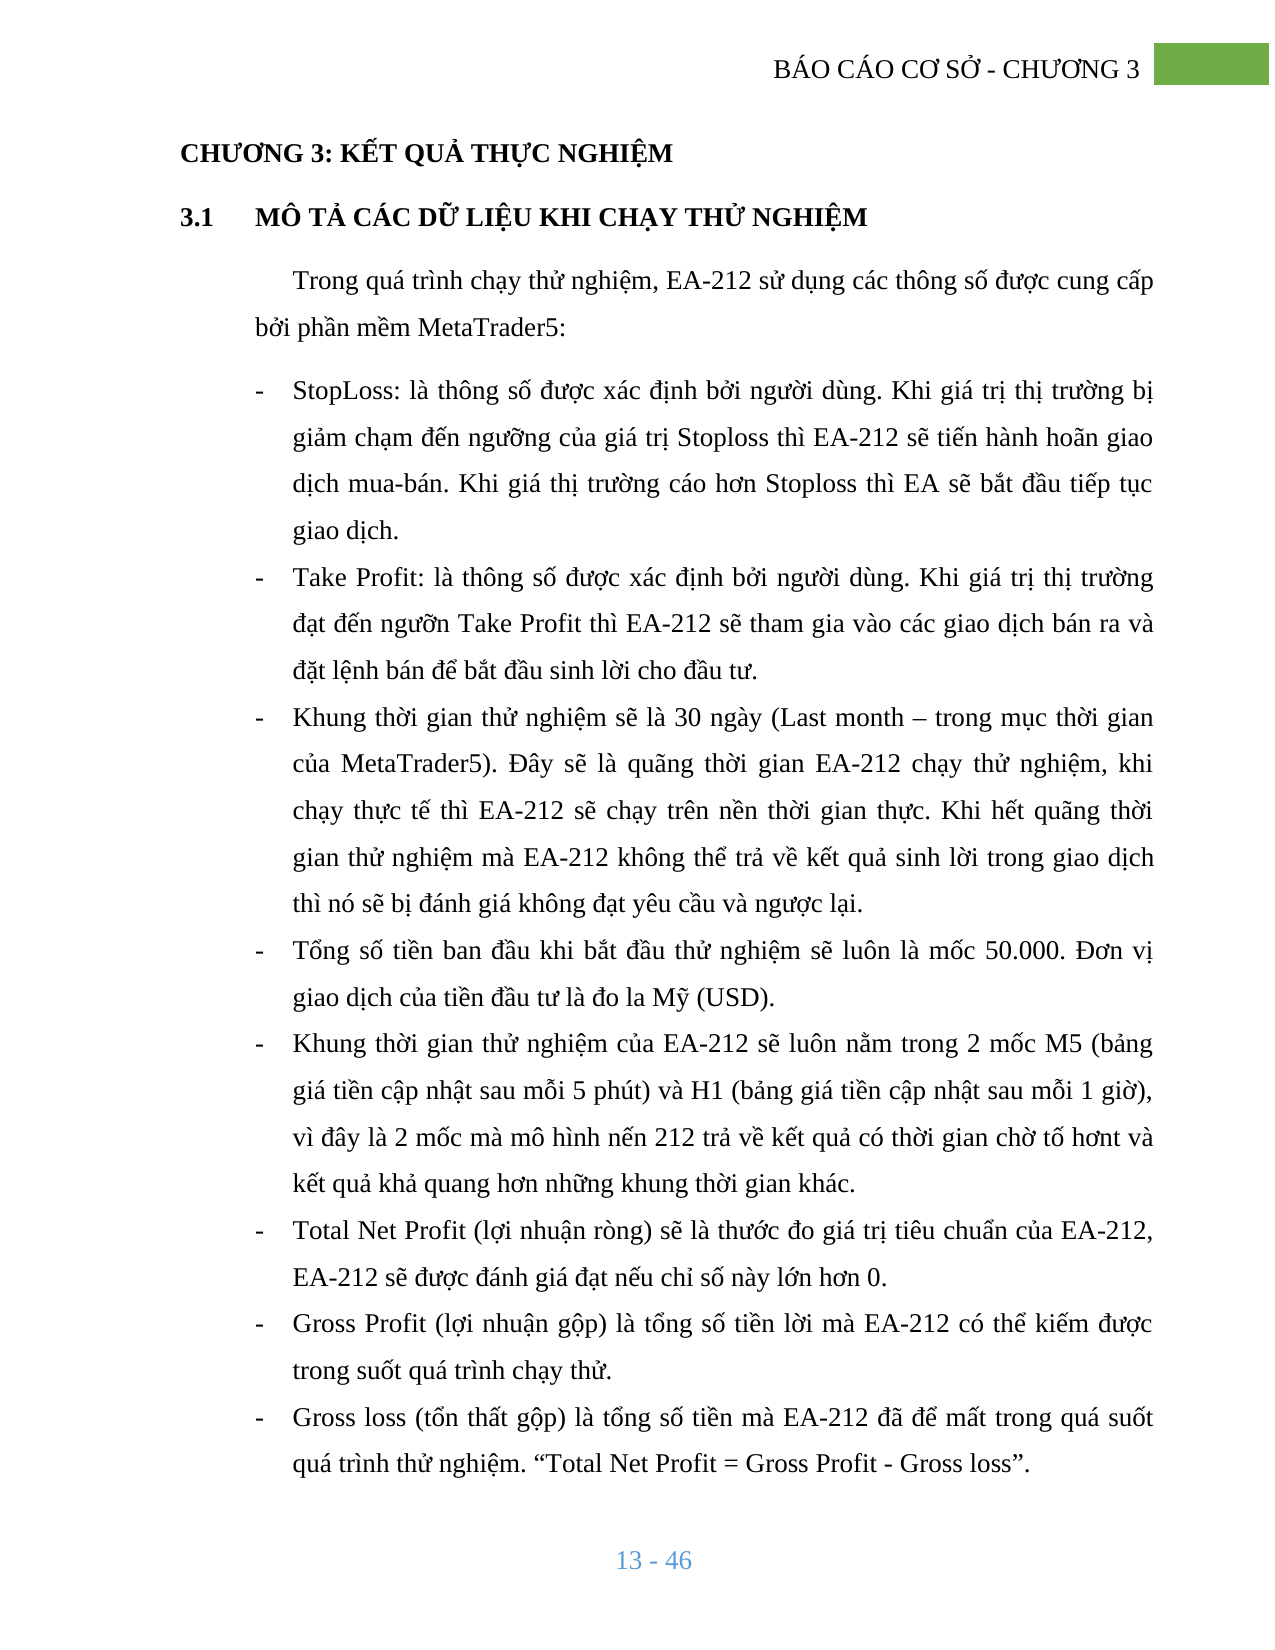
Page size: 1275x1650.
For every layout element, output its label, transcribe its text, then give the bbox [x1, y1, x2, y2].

list Khung thời gian thử nghiệm của EA-212 sẽ luôn nằm trong 2 mốc M5 (bảng giá tiền cập nhật sau mỗi 5 phút) và H1 (bảng giá tiền cập nhật sau mỗi 1 giờ), vì đây là 2 mốc mà mô hình nến 212 trả về kết quả có thời gian chờ tố hơnt và kết quả khả quang hơn những khung thời gian khác. [255, 1027, 1155, 1198]
list StopLoss: là thông số được xác định bởi người dùng. Khi giá trị thị trường bị giảm chạm đến ngưỡng của giá trị Stoploss thì EA-212 sẽ tiến hành hoãn giao dịch mua-bán. Khi giá thị trường cáo hơn Stoploss thì EA sẽ bắt đầu tiếp tục giao dịch. [255, 374, 1155, 545]
list Total Net Profit (lợi nhuận ròng) sẽ là thước đo giá trị tiêu chuẩn của EA-212, EA-212 sẽ được đánh giá đạt nếu chỉ số này lớn hơn 0. [255, 1214, 1155, 1292]
list Khung thời gian thử nghiệm sẽ là 30 ngày (Last month – trong mục thời gian của MetaTrader5). Đây sẽ là quãng thời gian EA-212 chạy thử nghiệm, khi chạy thực tế thì EA-212 sẽ chạy trên nền thời gian thực. Khi hết quãng thời gian thử nghiệm mà EA-212 không thể trả về kết quả sinh lời trong giao dịch thì nó sẽ bị đánh giá không đạt yêu cầu và ngược lại. [255, 701, 1155, 918]
list Gross Profit (lợi nhuận gộp) là tổng số tiền lời mà EA-212 có thể kiếm được trong suốt quá trình chạy thử. [255, 1307, 1155, 1385]
list Tổng số tiền ban đầu khi bắt đầu thử nghiệm sẽ luôn là mốc 50.000. Đơn vị giao dịch của tiền đầu tư là đo la Mỹ (USD). [255, 934, 1155, 1012]
text 3.1 MÔ TẢ CÁC DỮ LIỆU KHI CHẠY THỬ NGHIỆM [180, 201, 1155, 232]
list Gross loss (tổn thất gộp) là tổng số tiền mà EA-212 đã để mất trong quá suốt quá trình thử nghiệm. “Total Net Profit = Gross Profit - Gross loss”. [255, 1401, 1155, 1478]
list Take Profit: là thông số được xác định bởi người dùng. Khi giá trị thị trường đạt đến ngưỡn Take Profit thì EA-212 sẽ tham gia vào các giao dịch bán ra và đặt lệnh bán để bắt đầu sinh lời cho đầu tư. [255, 561, 1155, 685]
text CHƯƠNG 3: KẾT QUẢ THỰC NGHIỆM [180, 137, 1155, 168]
text Trong quá trình chạy thử nghiệm, EA-212 sử dụng các thông số được cung cấp bởi phần mềm MetaTrader5: [255, 264, 1155, 342]
